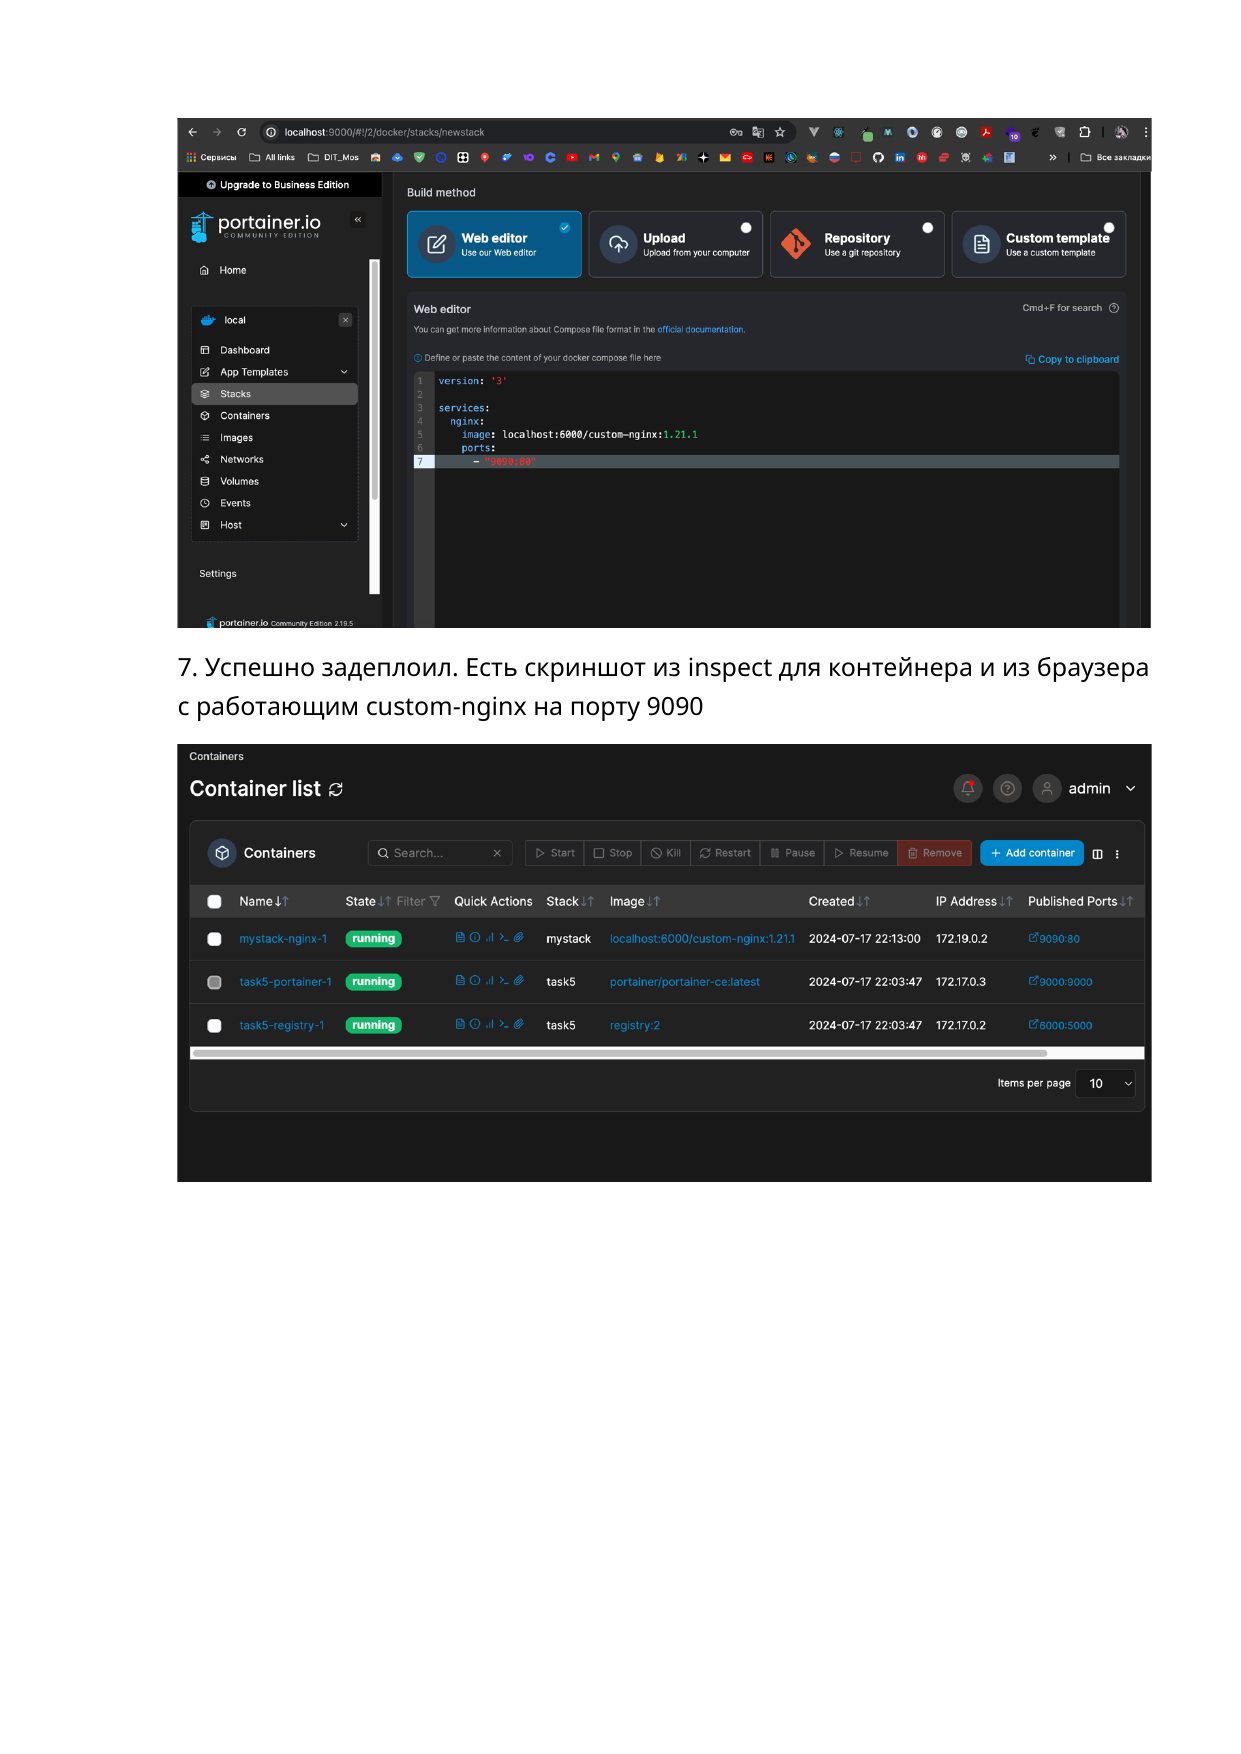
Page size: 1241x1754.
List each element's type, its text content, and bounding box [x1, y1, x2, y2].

text 7. Успешно задеплоил. Есть скриншот из inspect для контейнера и из браузера с работающим custom-nginx на порту 9090 [177, 649, 1152, 723]
picture [177, 744, 1152, 1182]
picture [177, 118, 1152, 628]
